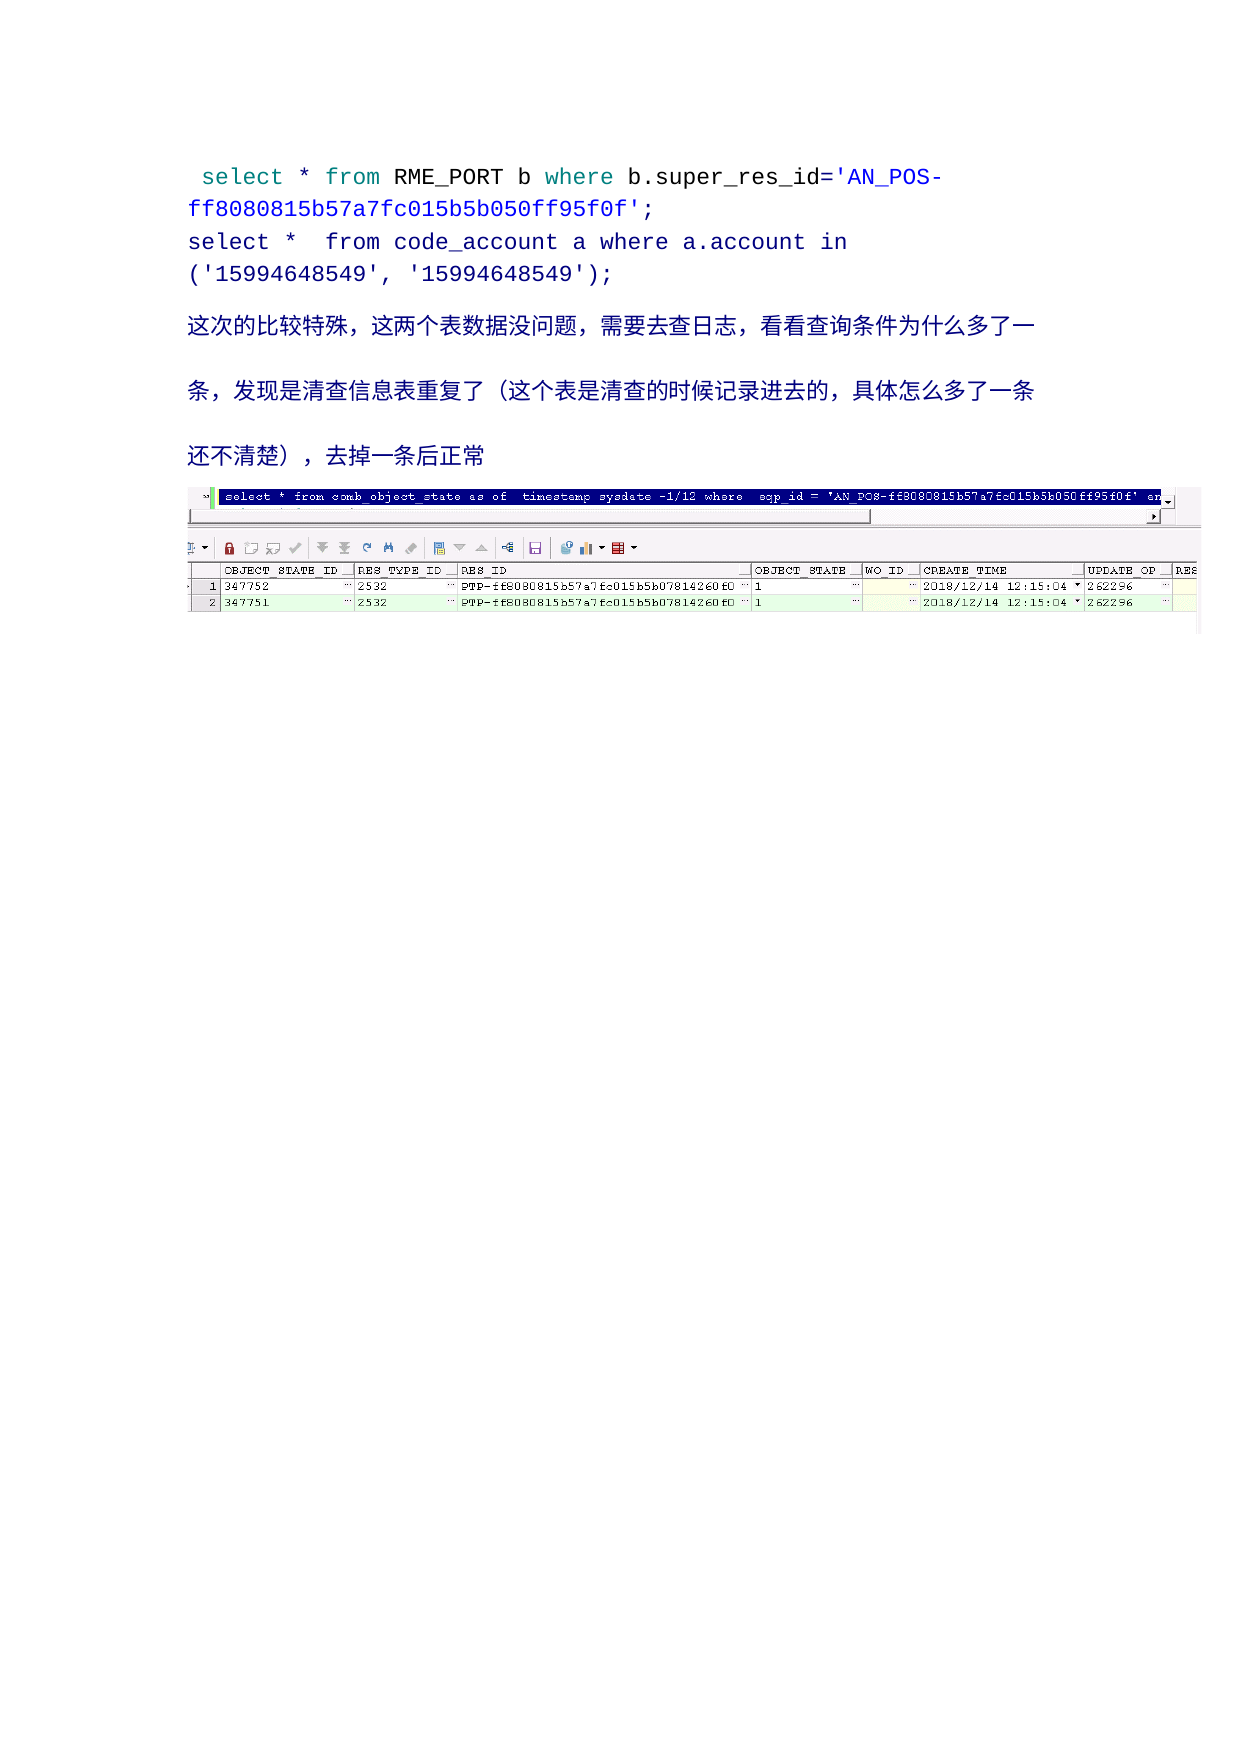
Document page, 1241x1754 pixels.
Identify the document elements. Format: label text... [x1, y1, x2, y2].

picture [187, 487, 1202, 634]
text select * from code_account a where a.account in ('15994648549', '15994648549'); [187, 227, 1053, 292]
text select * from RME_PORT b where b.super_res_id='AN_POS-ff8080815b57a7fc015b5b050ff95f0f'; [187, 162, 1053, 227]
text 这次的比较特殊，这两个表数据没问题，需要去查日志，看看查询条件为什么多了一条，发现是清查信息表重复了（这个表是清查的时候记录进去的，具体怎么多了一条还不清楚），去掉一条后正常 [187, 292, 1053, 487]
